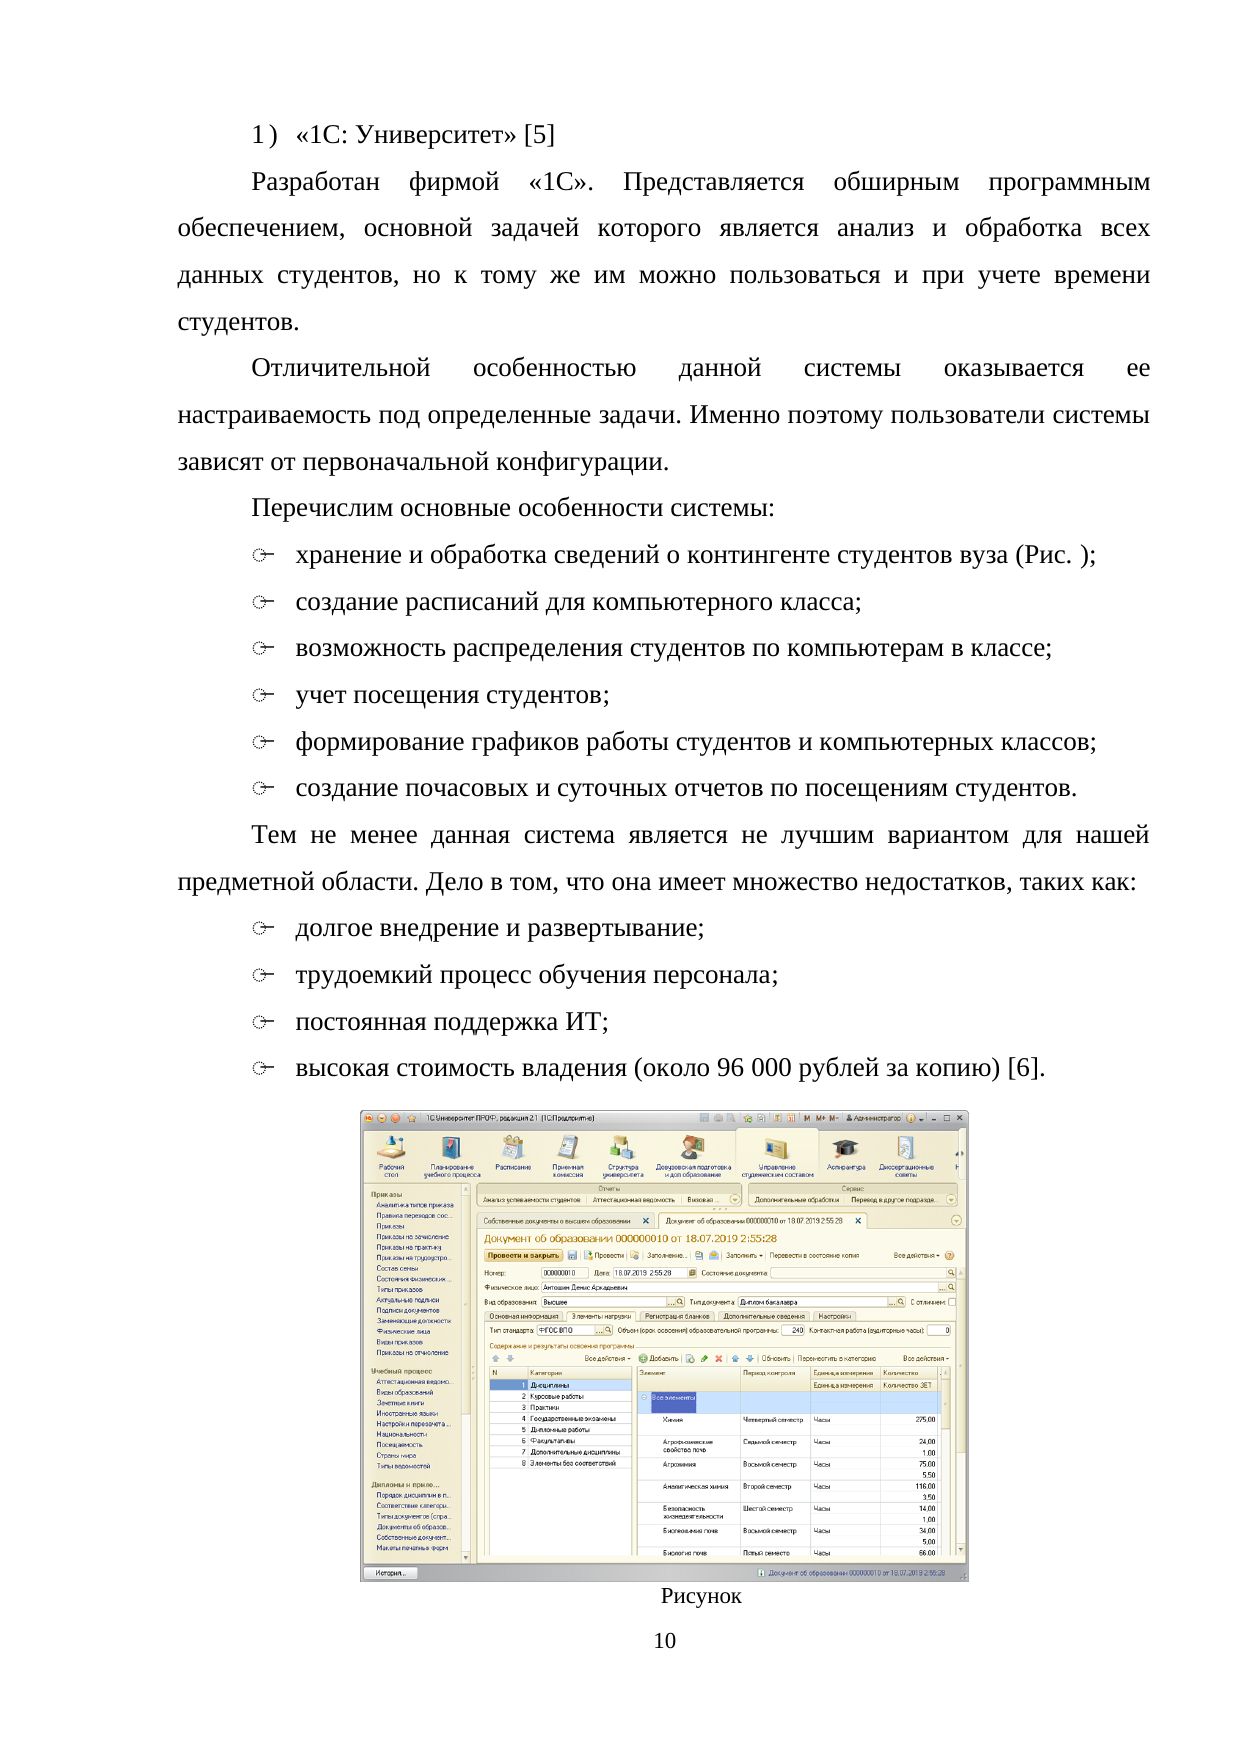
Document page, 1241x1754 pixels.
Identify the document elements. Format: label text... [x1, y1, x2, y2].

list трудоемкий процесс обучения персонала; [251, 958, 1152, 989]
list создание расписаний для компьютерного класса; [251, 585, 1152, 616]
list постоянная поддержка ИТ; [251, 1005, 1152, 1036]
text Разработан фирмой «1С». Представляется обширным программным обеспечением, основной задачей которого является анализ и обработка всех данных студентов, но к тому же им можно пользоваться и при учете времени студентов. [177, 165, 1152, 336]
list высокая стоимость владения (около 96 000 рублей за копию) [6]. [251, 1051, 1152, 1083]
list хранение и обработка сведений о контингенте студентов вуза (Рис. 1); [251, 538, 1152, 569]
text Тем не менее данная система является не лучшим вариантом для нашей предметной области. Дело в том, что она имеет множество недостатков, таких как: [177, 818, 1152, 896]
list формирование графиков работы студентов и компьютерных классов; [251, 725, 1152, 756]
text Отличительной особенностью данной системы оказывается ее настраиваемость под определенные задачи. Именно поэтому пользователи системы зависят от первоначальной конфигурации. [177, 351, 1152, 476]
list долгое внедрение и развертывание; [251, 911, 1152, 943]
list возможность распределения студентов по компьютерам в классе; [251, 631, 1152, 663]
list создание почасовых и суточных отчетов по посещениям студентов. [251, 771, 1152, 803]
text Перечислим основные особенности системы: [177, 491, 1152, 523]
list «1С: Университет» [5] [251, 118, 1152, 149]
text Рисунок [177, 1582, 1152, 1608]
list учет посещения студентов; [251, 678, 1152, 709]
picture [360, 1110, 969, 1582]
